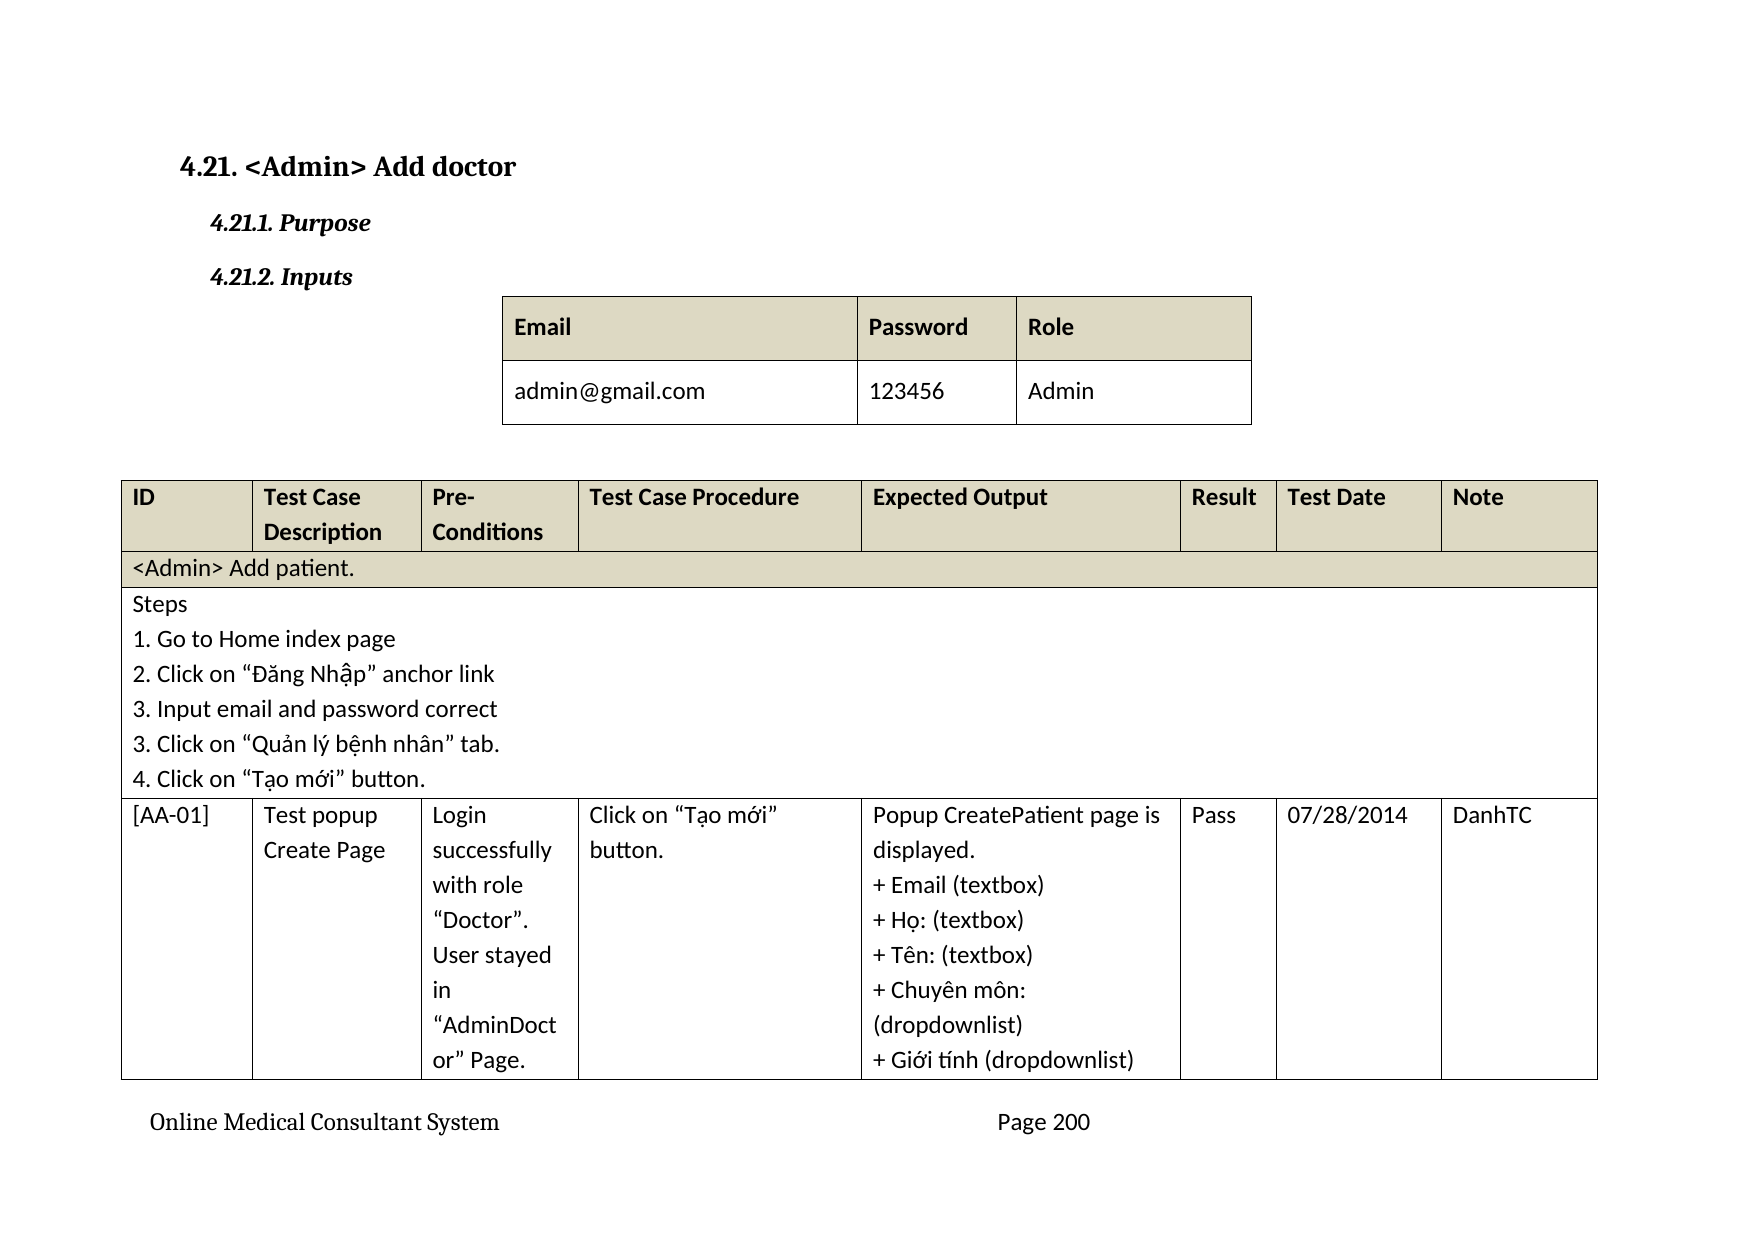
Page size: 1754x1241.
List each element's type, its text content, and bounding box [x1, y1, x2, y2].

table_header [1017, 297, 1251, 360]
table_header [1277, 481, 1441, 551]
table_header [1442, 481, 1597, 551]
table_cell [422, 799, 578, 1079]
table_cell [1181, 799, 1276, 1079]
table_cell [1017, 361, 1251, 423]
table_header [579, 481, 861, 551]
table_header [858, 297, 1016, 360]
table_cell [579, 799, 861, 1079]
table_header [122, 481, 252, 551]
subtitle Purpose [210, 209, 1604, 238]
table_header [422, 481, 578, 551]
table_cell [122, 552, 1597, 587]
subtitle <Admin> Add doctor [180, 150, 1604, 183]
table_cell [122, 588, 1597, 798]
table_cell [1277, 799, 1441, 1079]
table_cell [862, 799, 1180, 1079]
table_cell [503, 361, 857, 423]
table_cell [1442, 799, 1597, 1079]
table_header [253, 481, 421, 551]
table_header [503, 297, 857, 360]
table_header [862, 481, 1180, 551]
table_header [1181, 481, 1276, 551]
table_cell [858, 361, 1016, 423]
subtitle Inputs [210, 263, 1604, 292]
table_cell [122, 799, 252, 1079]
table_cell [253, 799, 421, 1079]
